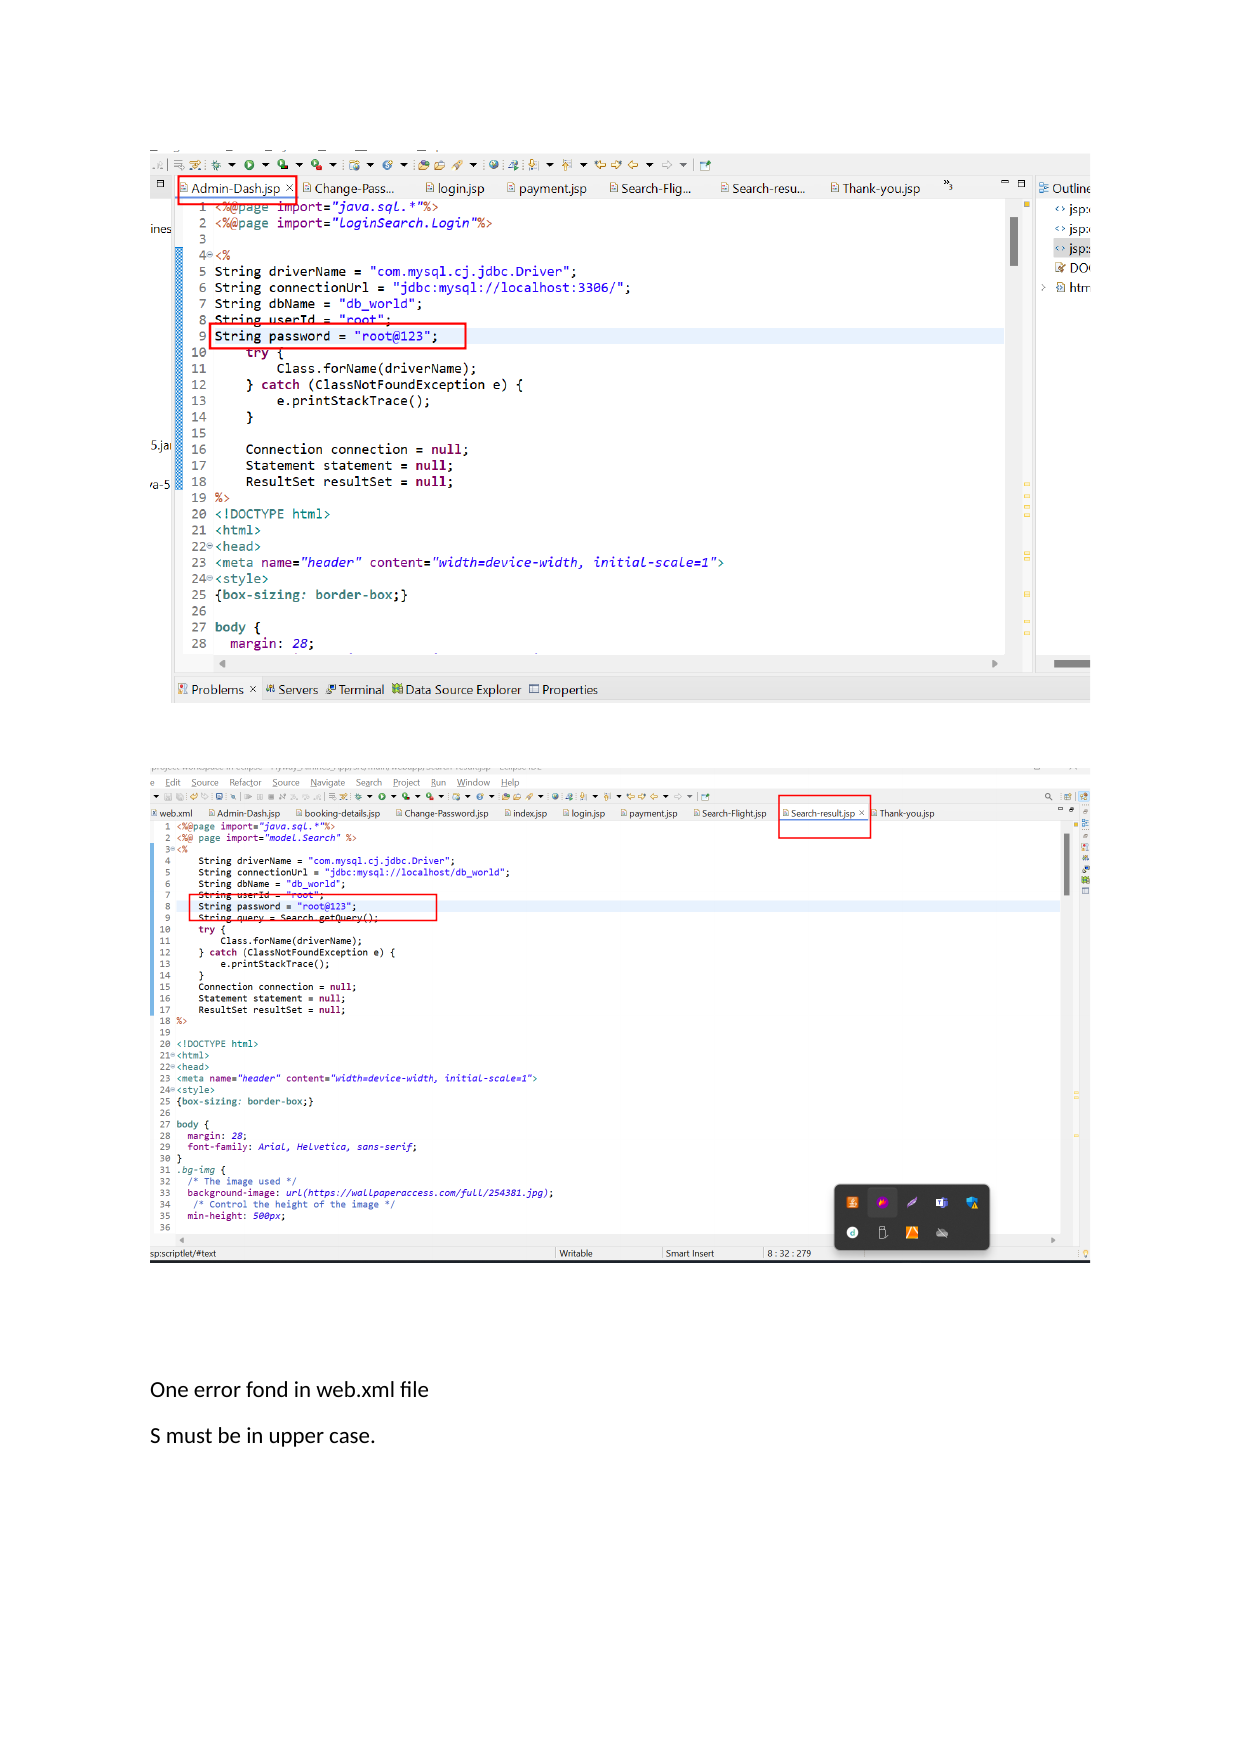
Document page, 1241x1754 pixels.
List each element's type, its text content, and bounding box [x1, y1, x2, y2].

picture [150, 150, 1091, 703]
text S must be in upper case. [150, 1422, 1090, 1450]
text One error fond in web.xml file [150, 1375, 1090, 1403]
picture [150, 768, 1091, 1263]
